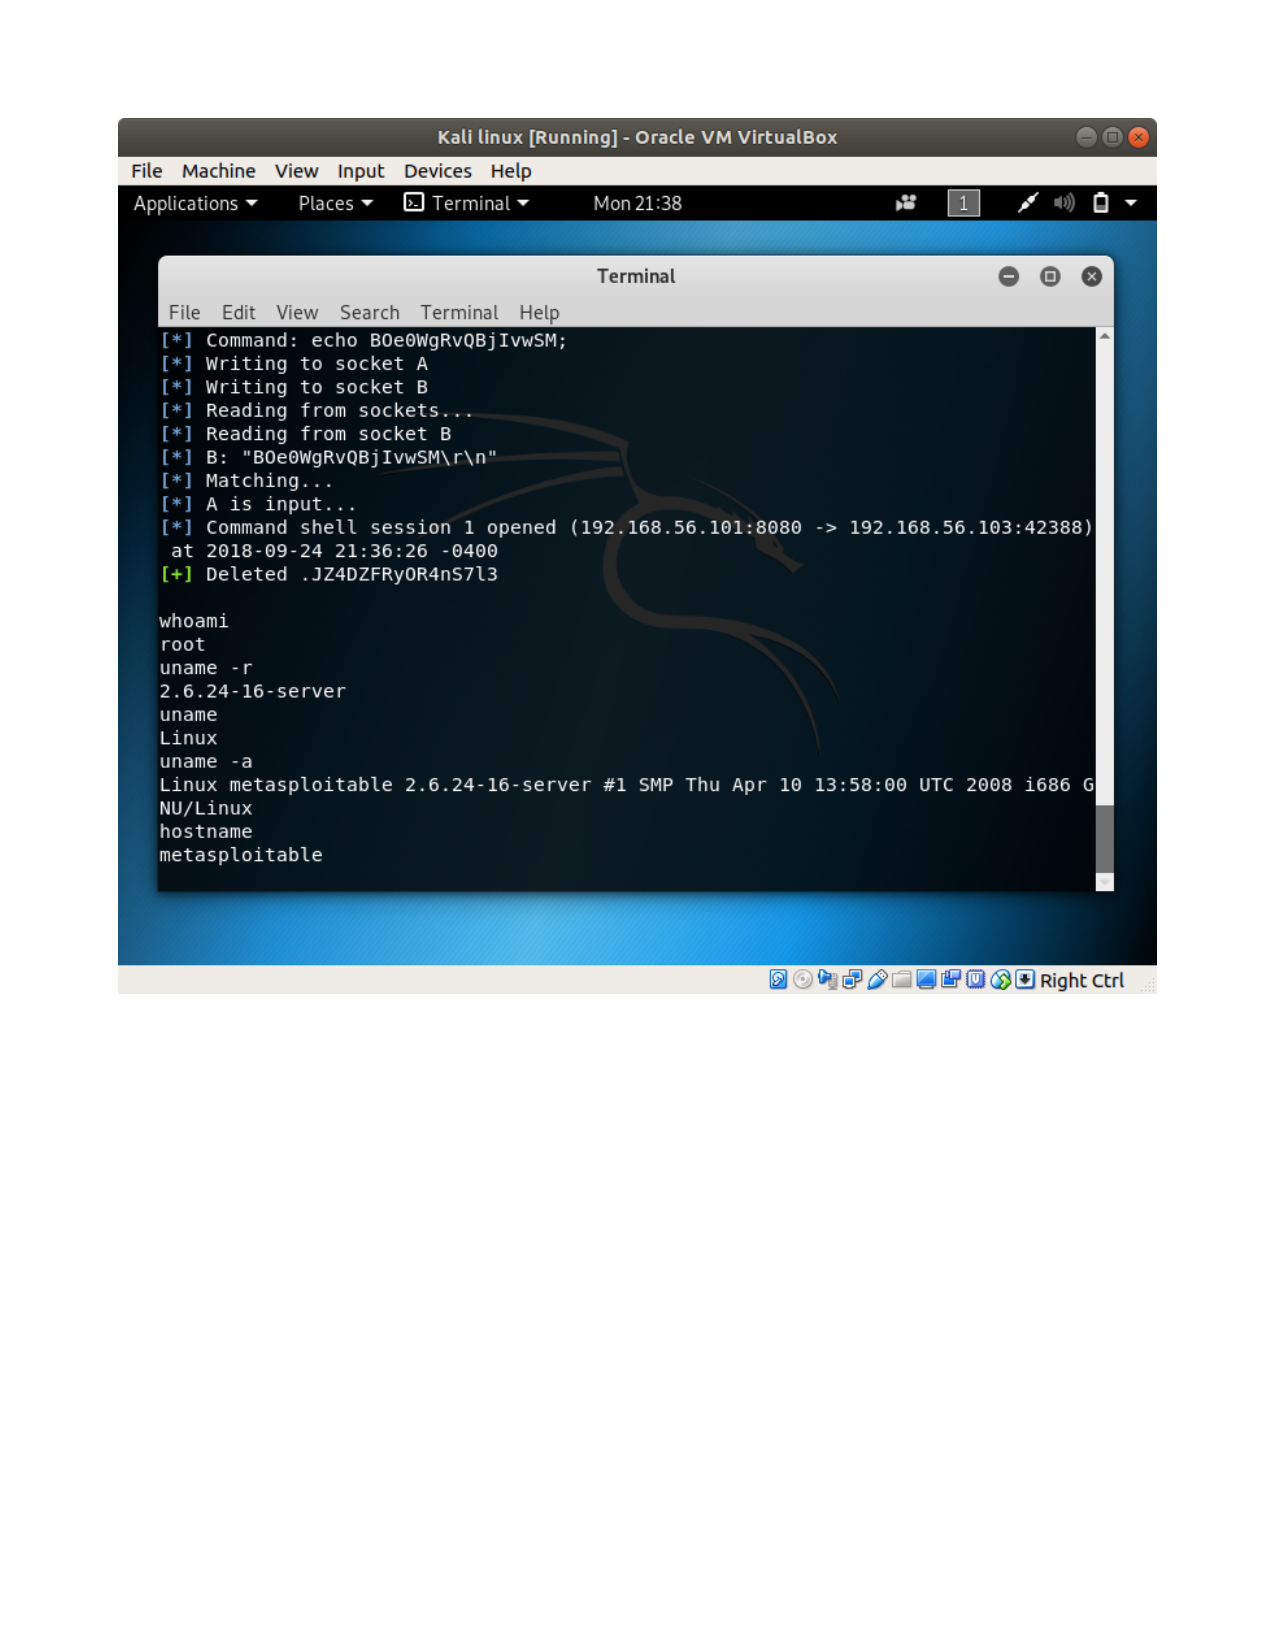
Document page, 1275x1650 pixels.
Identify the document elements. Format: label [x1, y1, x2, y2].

picture [118, 118, 1157, 994]
